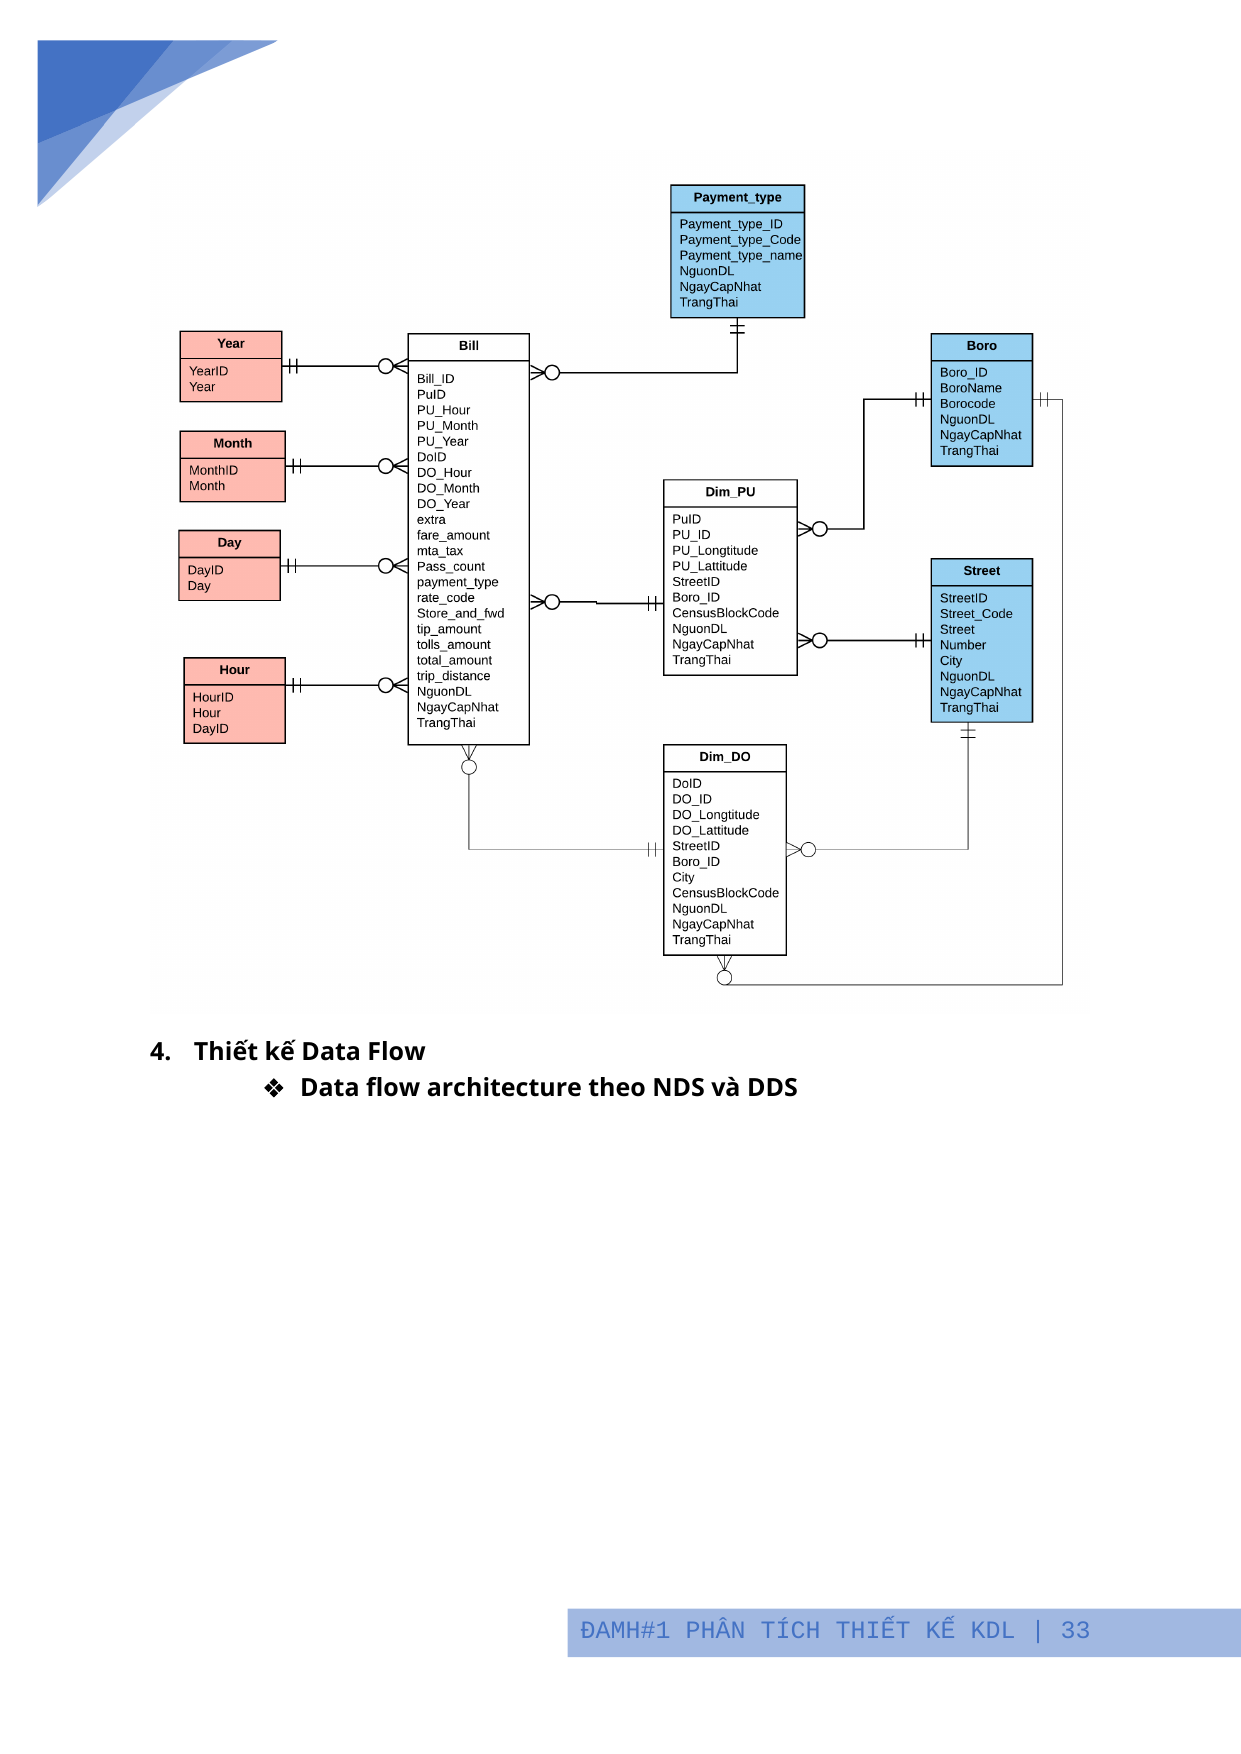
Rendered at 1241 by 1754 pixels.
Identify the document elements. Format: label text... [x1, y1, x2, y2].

list Thiết kế Data Flow [150, 1033, 1090, 1067]
list Data flow architecture theo NDS và DDS [262, 1070, 1090, 1104]
picture [37, 40, 1091, 1014]
